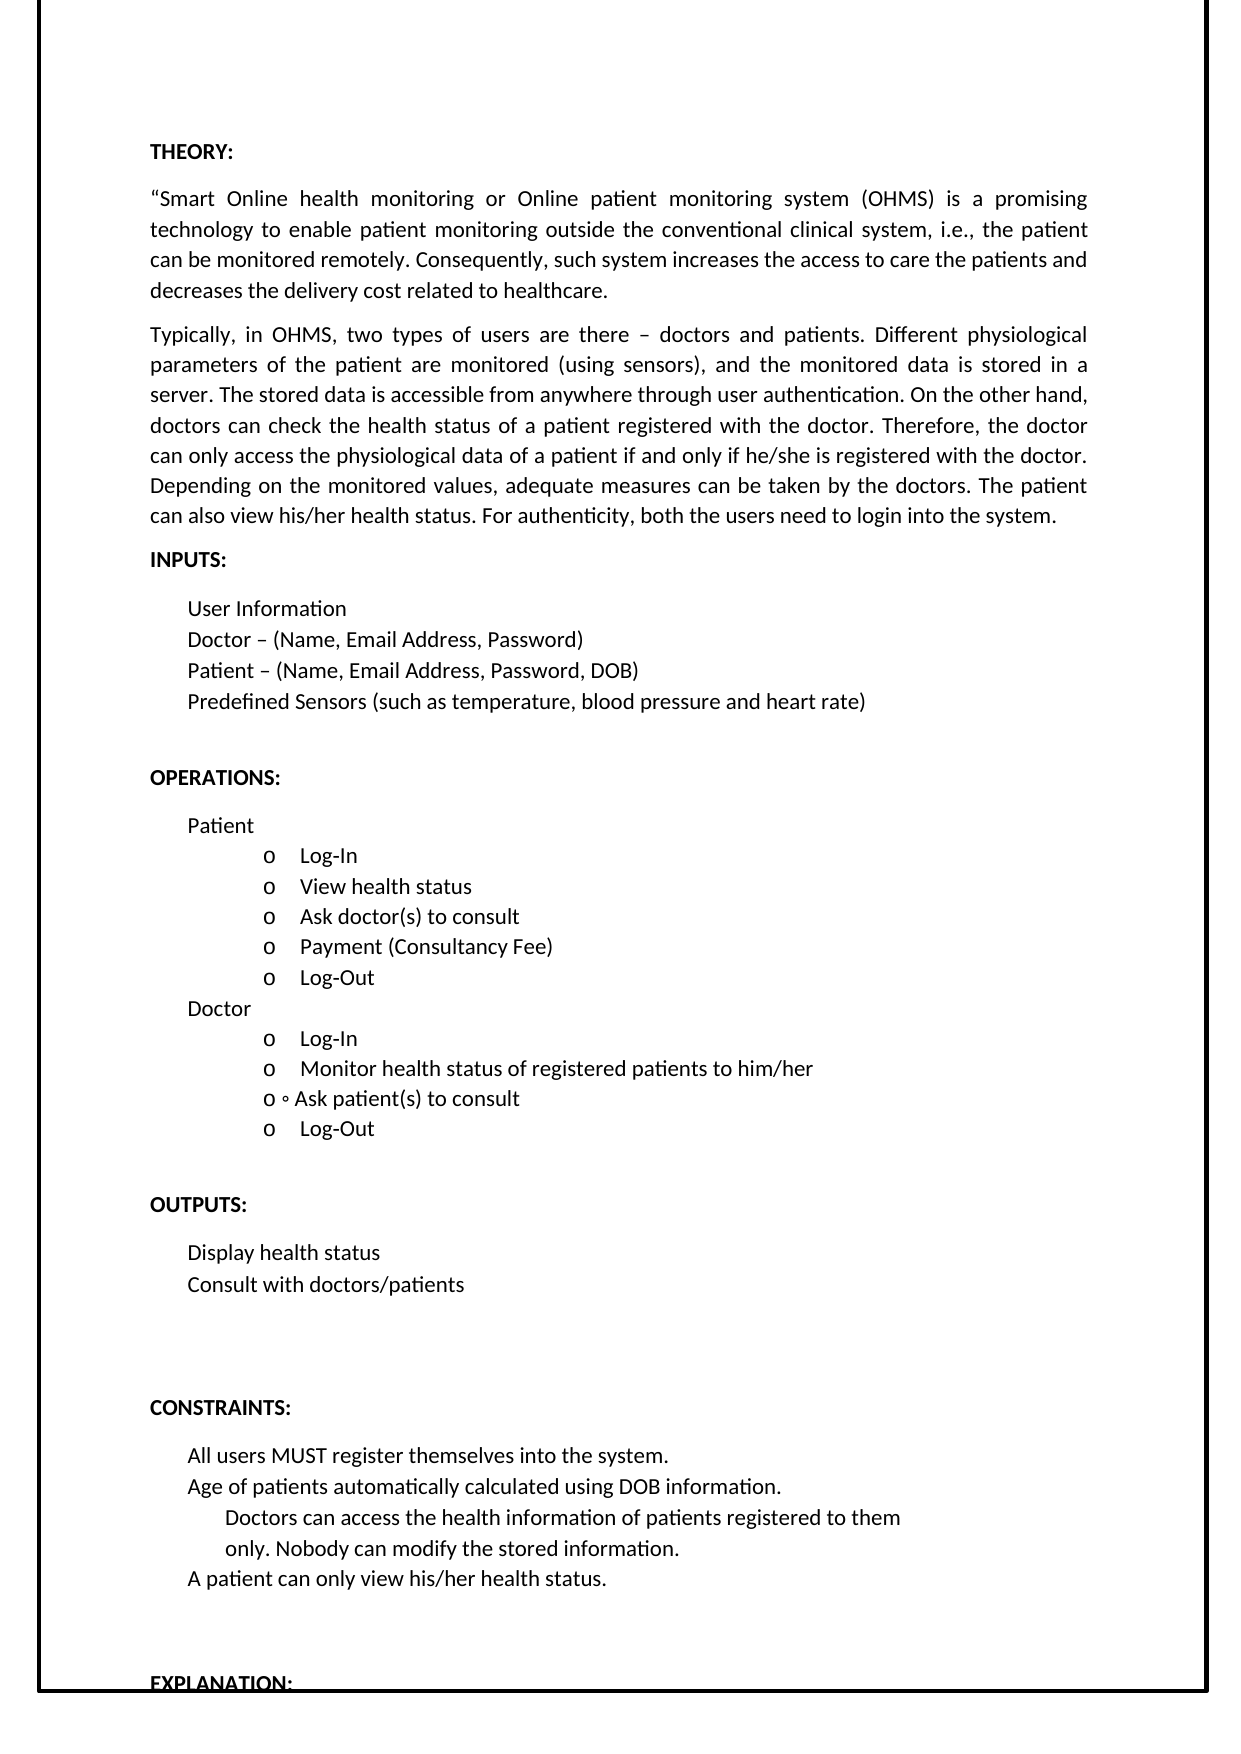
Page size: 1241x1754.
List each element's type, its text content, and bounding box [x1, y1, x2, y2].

list View health status [262, 872, 1090, 901]
text Doctors can access the health information of patients registered to them only. Nobody can modify the stored information. [225, 1503, 952, 1562]
text EXPLANATION: [150, 1669, 1090, 1689]
text Doctor [187, 994, 1090, 1022]
text Display health status [187, 1238, 1090, 1266]
text INPUTS: [150, 546, 1090, 573]
text OUTPUTS: [150, 1190, 1090, 1218]
text Doctor – (Name, Email Address, Password) [187, 625, 1090, 653]
list Log‐Out [262, 1114, 1090, 1143]
text Typically, in OHMS, two types of users are there – doctors and patients. Different physiological parameters of the patient are monitored (using sensors), and the monitored data is stored in a server. The stored data is accessible from anywhere through user authentication. On the other hand, doctors can check the health status of a patient registered with the doctor. Therefore, the doctor can only access the physiological data of a patient if and only if he/she is registered with the doctor. Depending on the monitored values, adequate measures can be taken by the doctors. The patient can also view his/her health status. For authenticity, both the users need to login into the system. [150, 320, 1090, 529]
text User Information [187, 594, 1090, 622]
text Predefined Sensors (such as temperature, blood pressure and heart rate) [187, 687, 1090, 715]
list Monitor health status of registered patients to him/her o ◦ Ask patient(s) to consult [262, 1054, 815, 1113]
text Age of patients automatically calculated using DOB information. [187, 1472, 1090, 1500]
list Payment (Consultancy Fee) [262, 932, 1090, 961]
text Patient – (Name, Email Address, Password, DOB) [187, 656, 1090, 684]
list Ask doctor(s) to consult [262, 902, 1090, 931]
text THEORY: [150, 137, 1090, 165]
text Patient [187, 811, 1090, 839]
list Log‐In [262, 1024, 1090, 1053]
text CONSTRAINTS: [150, 1393, 1090, 1421]
text “Smart Online health monitoring or Online patient monitoring system (OHMS) is a promising technology to enable patient monitoring outside the conventional clinical system, i.e., the patient can be monitored remotely. Consequently, such system increases the access to care the patients and decreases the delivery cost related to healthcare. [150, 184, 1090, 304]
text All users MUST register themselves into the system. [187, 1441, 1090, 1469]
text Consult with doctors/patients [187, 1270, 1090, 1298]
text A patient can only view his/her health status. [187, 1564, 1090, 1593]
list Log‐Out [262, 963, 1090, 992]
list Log‐In [262, 841, 1090, 871]
text OPERATIONS: [150, 763, 1090, 791]
